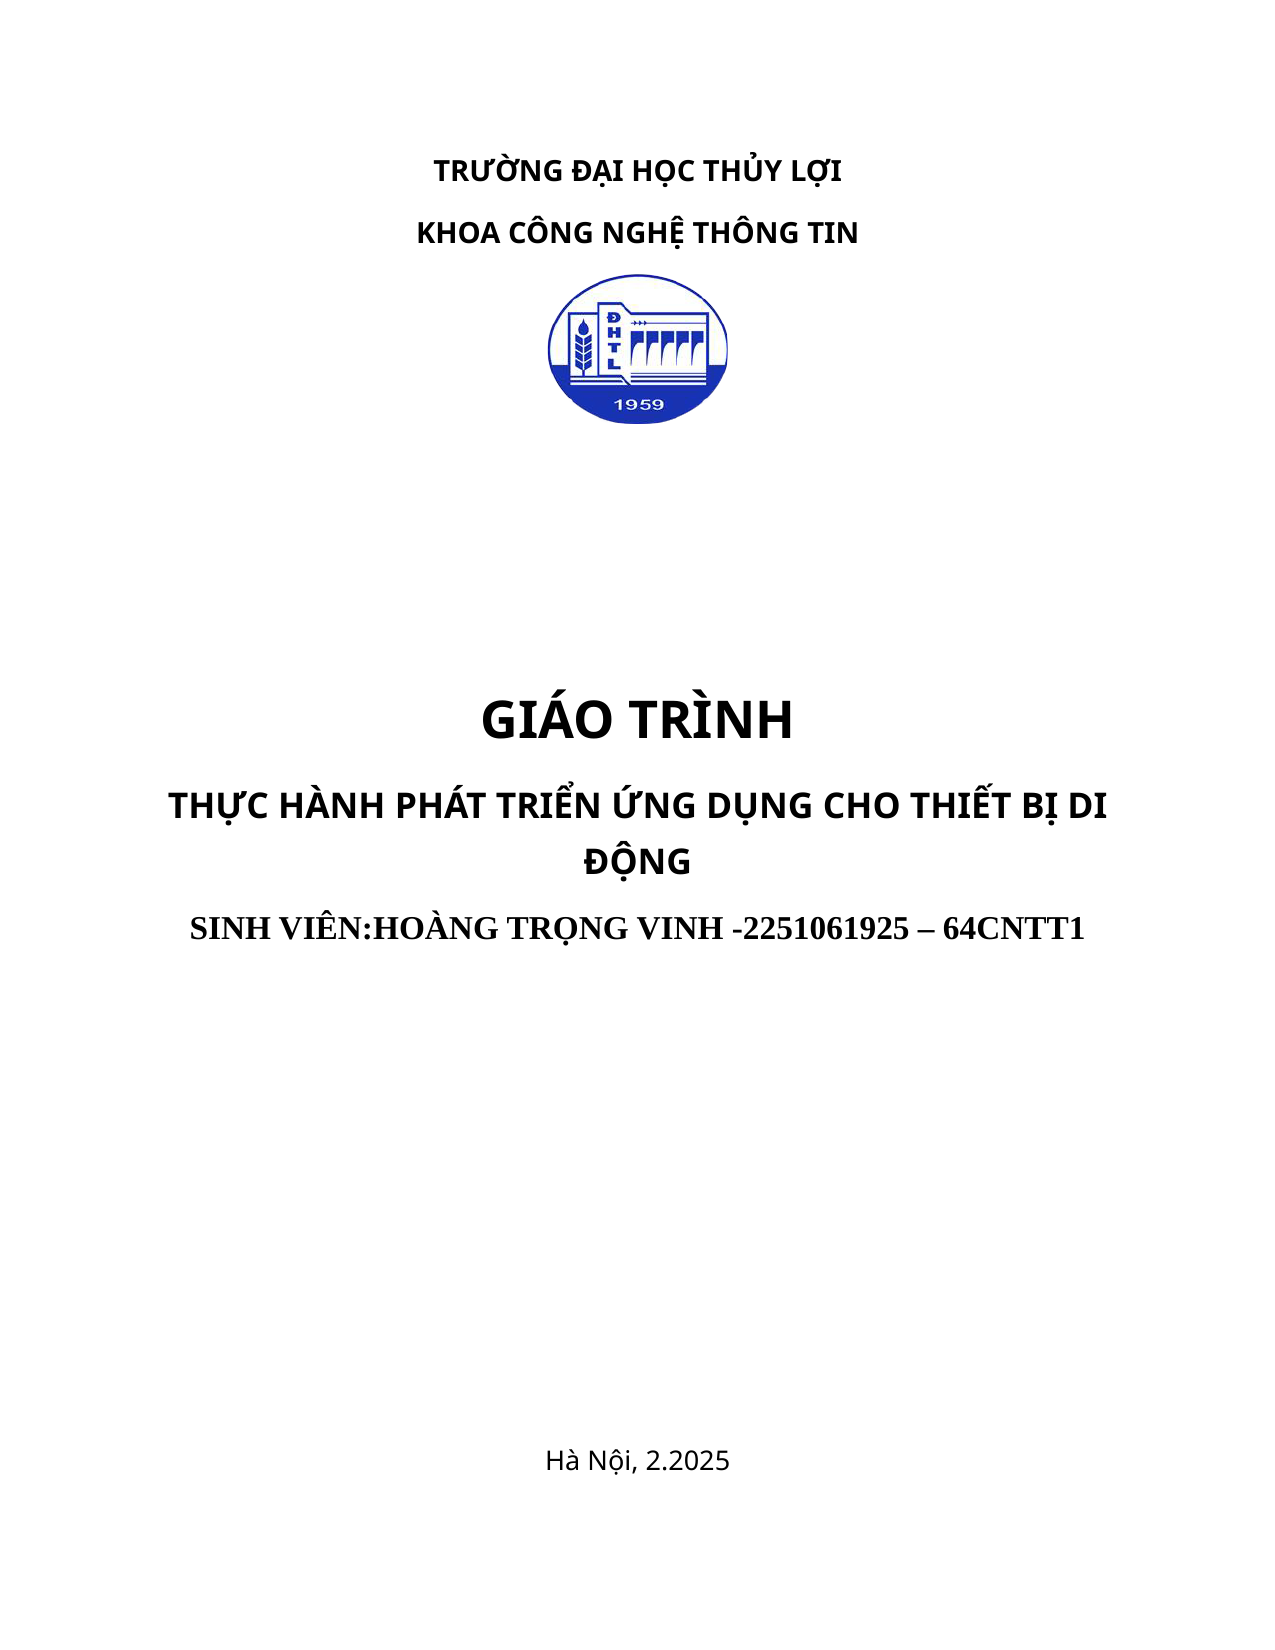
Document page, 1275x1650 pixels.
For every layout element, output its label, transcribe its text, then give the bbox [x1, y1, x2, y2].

text THỰC HÀNH PHÁT TRIỂN ỨNG DỤNG CHO THIẾT BỊ DI ĐỘNG [150, 781, 1125, 884]
text KHOA CÔNG NGHỆ THÔNG TIN [150, 212, 1125, 252]
text TRƯỜNG ĐẠI HỌC THỦY LỢI [150, 150, 1125, 190]
text GIÁO TRÌNH [150, 682, 1125, 753]
text Hà Nội, 2.2025 [150, 1441, 1125, 1478]
text SINH VIÊN:HOÀNG TRỌNG VINH -2251061925 – 64CNTT1 [150, 908, 1125, 947]
picture [547, 274, 728, 424]
